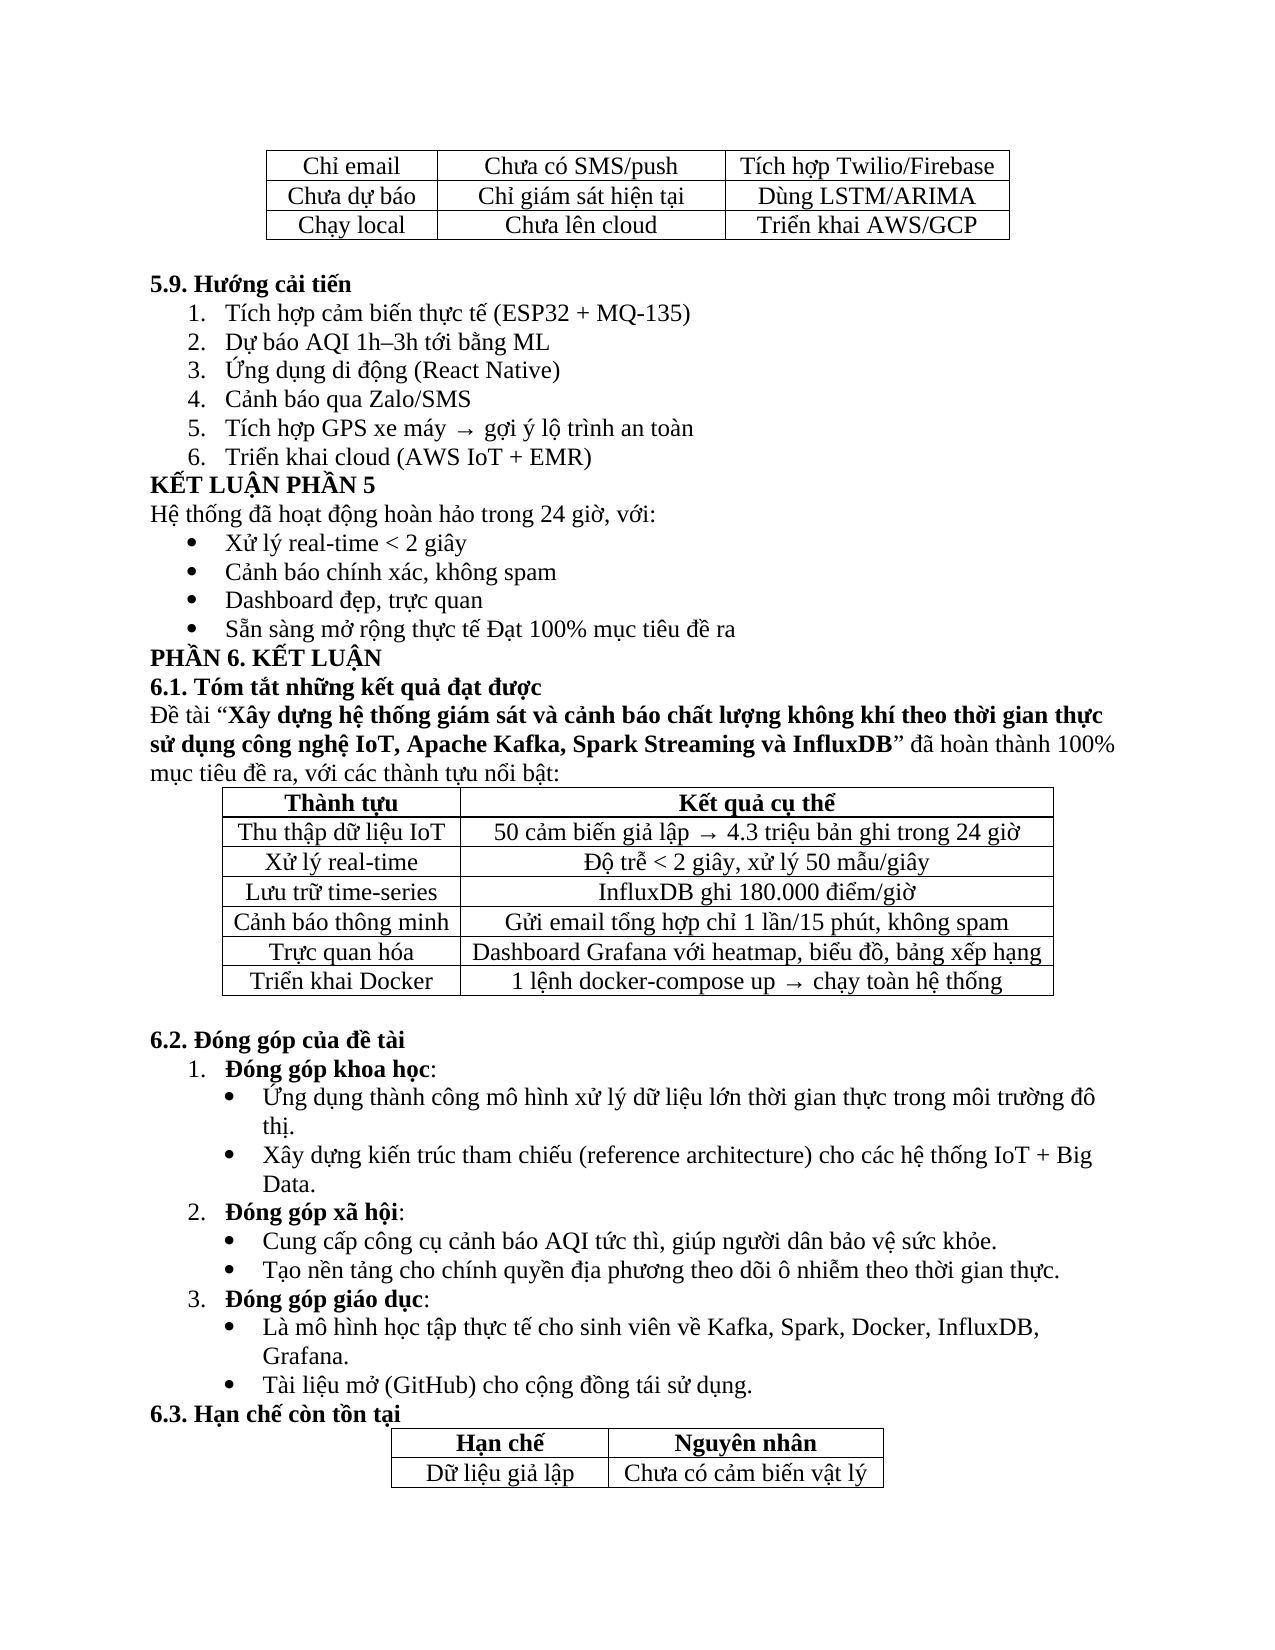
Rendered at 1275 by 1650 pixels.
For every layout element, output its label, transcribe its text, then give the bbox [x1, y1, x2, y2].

table_header Nguyên nhân [609, 1429, 883, 1457]
text 6.3. Hạn chế còn tồn tại [150, 1399, 1125, 1427]
text KẾT LUẬN PHẦN 5 [150, 470, 1125, 499]
list Đóng góp giáo dục: [187, 1284, 1125, 1312]
list Cảnh báo qua Zalo/SMS [187, 384, 1125, 413]
table_cell Chạy local [267, 211, 437, 239]
list Sẵn sàng mở rộng thực tế Đạt 100% mục tiêu đề ra [187, 614, 1125, 643]
table_header Thành tựu [223, 788, 460, 816]
table_cell 1 lệnh docker-compose up → chạy toàn hệ thống [461, 966, 1053, 995]
table_cell Thu thập dữ liệu IoT [223, 818, 460, 846]
list Cảnh báo chính xác, không spam [187, 557, 1125, 585]
list Triển khai cloud (AWS IoT + EMR) [187, 442, 1125, 470]
table_cell Độ trễ < 2 giây, xử lý 50 mẫu/giây [461, 847, 1053, 876]
table_cell Lưu trữ time-series [223, 877, 460, 906]
table_cell Chưa có SMS/push [438, 151, 725, 180]
table_cell Dữ liệu giả lập [392, 1458, 608, 1487]
list Đóng góp khoa học: [187, 1054, 1125, 1082]
table_cell Dashboard Grafana với heatmap, biểu đồ, bảng xếp hạng [461, 937, 1053, 965]
table_cell Dùng LSTM/ARIMA [726, 181, 1009, 209]
table_cell Xử lý real-time [223, 847, 460, 876]
table_header Kết quả cụ thể [461, 788, 1053, 816]
list Tài liệu mở (GitHub) cho cộng đồng tái sử dụng. [225, 1370, 1125, 1399]
list Tích hợp cảm biến thực tế (ESP32 + MQ-135) [187, 298, 1125, 327]
text 6.2. Đóng góp của đề tài [150, 1025, 1125, 1054]
table_cell InfluxDB ghi 180.000 điểm/giờ [461, 877, 1053, 906]
table_cell Chưa dự báo [267, 181, 437, 209]
list Dự báo AQI 1h–3h tới bằng ML [187, 327, 1125, 355]
text Hệ thống đã hoạt động hoàn hảo trong 24 giờ, với: [150, 499, 1125, 528]
table_cell 50 cảm biến giả lập → 4.3 triệu bản ghi trong 24 giờ [461, 818, 1053, 846]
list Xây dựng kiến trúc tham chiếu (reference architecture) cho các hệ thống IoT + Big Data. [225, 1140, 1125, 1197]
table_cell Chưa có cảm biến vật lý [609, 1458, 883, 1487]
list Tích hợp GPS xe máy → gợi ý lộ trình an toàn [187, 413, 1125, 442]
table_cell Cảnh báo thông minh [223, 907, 460, 936]
table_cell Tích hợp Twilio/Firebase [726, 151, 1009, 180]
list Ứng dụng di động (React Native) [187, 355, 1125, 384]
list Dashboard đẹp, trực quan [187, 585, 1125, 614]
table_cell Triển khai AWS/GCP [726, 211, 1009, 239]
text 6.1. Tóm tắt những kết quả đạt được [150, 672, 1125, 700]
list Cung cấp công cụ cảnh báo AQI tức thì, giúp người dân bảo vệ sức khỏe. [225, 1226, 1125, 1255]
table_cell Chỉ giám sát hiện tại [438, 181, 725, 209]
text 5.9. Hướng cải tiến [150, 269, 1125, 298]
list Đóng góp xã hội: [187, 1197, 1125, 1226]
table_cell Chưa lên cloud [438, 211, 725, 239]
text Đề tài “Xây dựng hệ thống giám sát và cảnh báo chất lượng không khí theo thời gian thực sử dụng công nghệ IoT, Apache Kafka, Spark Streaming và InfluxDB” đã hoàn thành 100% mục tiêu đề ra, với các thành tựu nổi bật: [150, 700, 1125, 787]
list Tạo nền tảng cho chính quyền địa phương theo dõi ô nhiễm theo thời gian thực. [225, 1255, 1125, 1284]
list Ứng dụng thành công mô hình xử lý dữ liệu lớn thời gian thực trong môi trường đô thị. [225, 1082, 1125, 1140]
list Xử lý real-time < 2 giây [187, 528, 1125, 557]
table_cell Triển khai Docker [223, 966, 460, 995]
table_cell Trực quan hóa [223, 937, 460, 965]
list Là mô hình học tập thực tế cho sinh viên về Kafka, Spark, Docker, InfluxDB, Grafana. [225, 1312, 1125, 1370]
table_cell Gửi email tổng hợp chỉ 1 lần/15 phút, không spam [461, 907, 1053, 936]
table_header Hạn chế [392, 1429, 608, 1457]
text PHẦN 6. KẾT LUẬN [150, 643, 1125, 672]
table_cell Chỉ email [267, 151, 437, 180]
